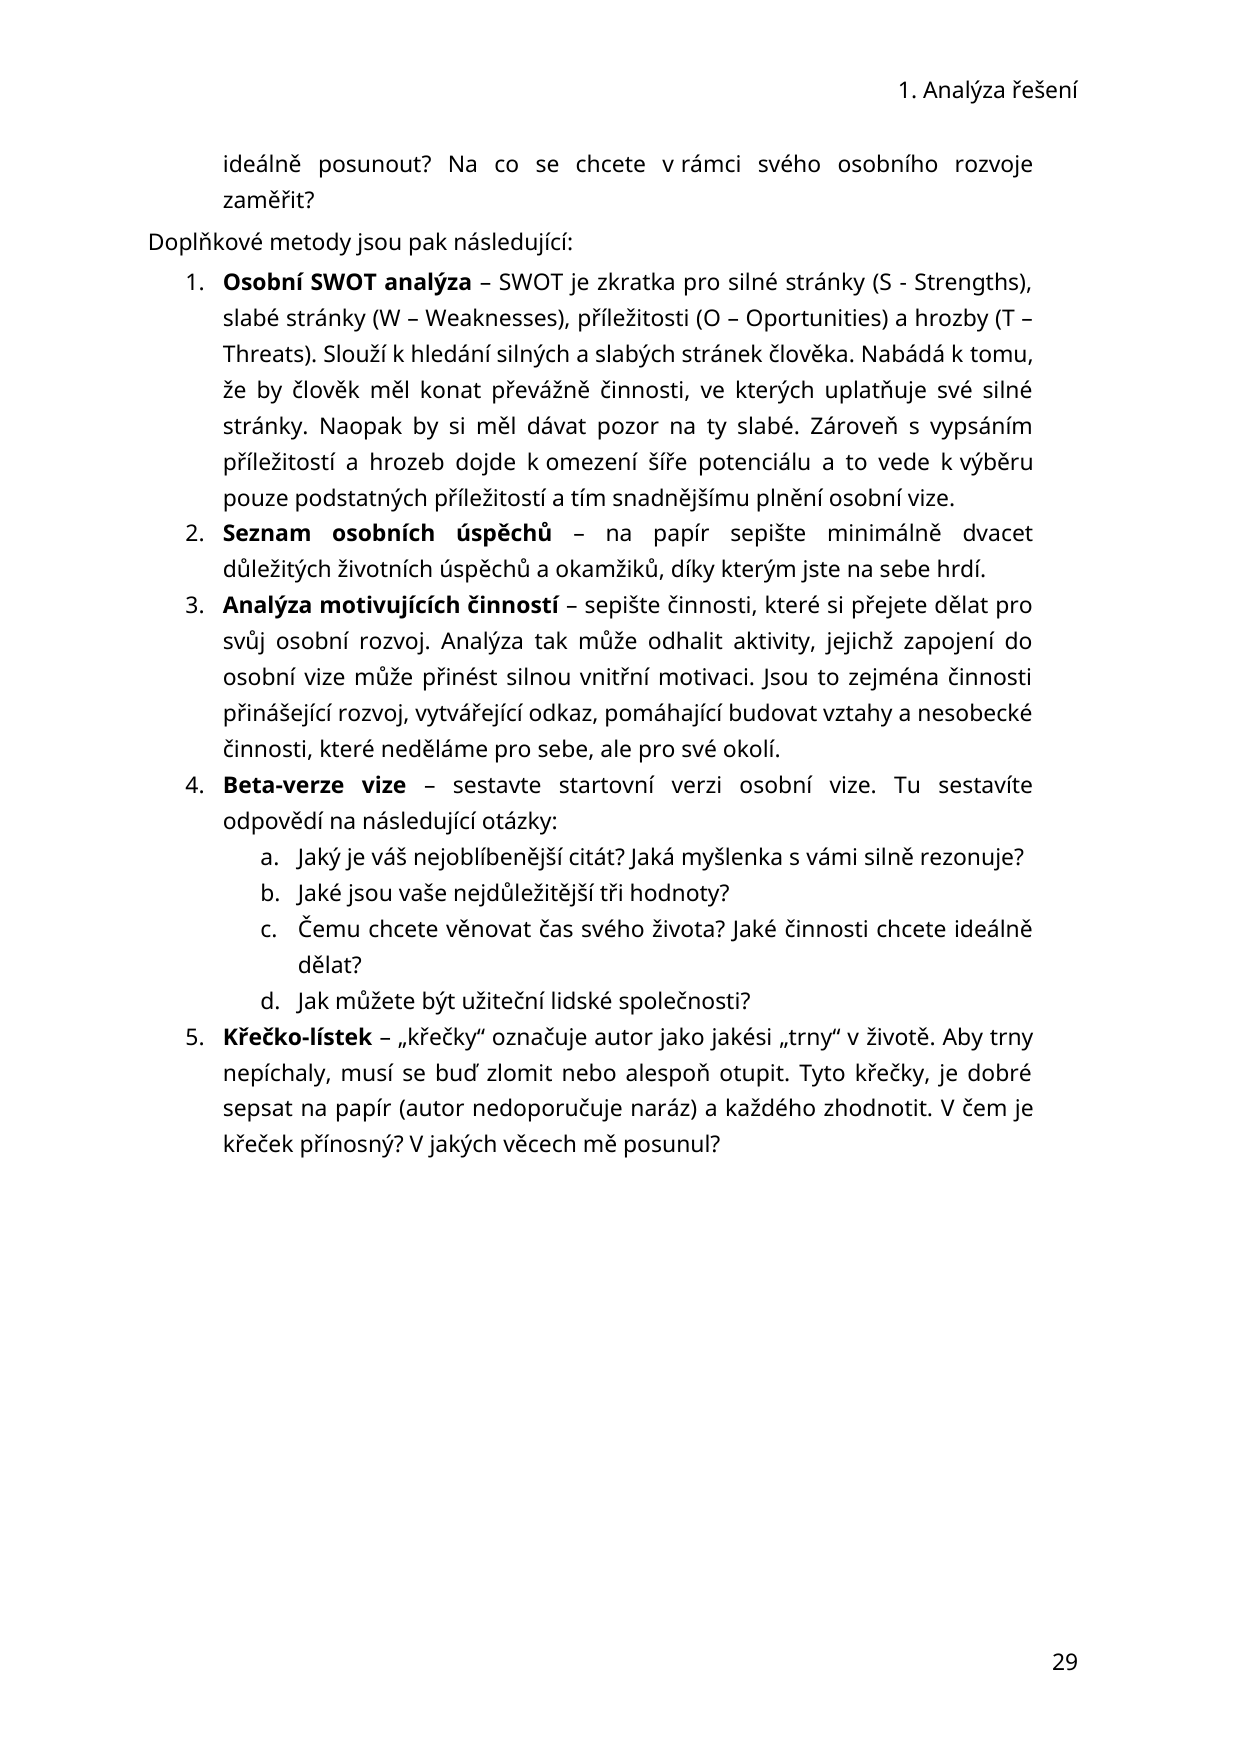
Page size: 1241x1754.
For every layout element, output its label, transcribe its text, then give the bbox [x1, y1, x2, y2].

list Seznam osobních úspěchů – na papír sepište minimálně dvacet důležitých životních úspěchů a okamžiků, díky kterým jste na sebe hrdí. [185, 517, 1033, 584]
list Beta-verze vize – sestavte startovní verzi osobní vize. Tu sestavíte odpovědí na následující otázky: [185, 769, 1033, 836]
list Jaký je váš nejoblíbenější citát? Jaká myšlenka s vámi silně rezonuje? [260, 841, 1033, 872]
list Čemu chcete věnovat čas svého života? Jaké činnosti chcete ideálně dělat? [260, 913, 1033, 980]
list Osobní SWOT analýza – SWOT je zkratka pro silné stránky (S - Strengths), slabé stránky (W – Weaknesses), příležitosti (O – Oportunities) a hrozby (T – Threats). Slouží k hledání silných a slabých stránek člověka. Nabádá k tomu, že by člověk měl konat převážně činnosti, ve kterých uplatňuje své silné stránky. Naopak by si měl dávat pozor na ty slabé. Zároveň s vypsáním příležitostí a hrozeb dojde k omezení šíře potenciálu a to vede k výběru pouze podstatných příležitostí a tím snadnějšímu plnění osobní vize. [185, 266, 1033, 513]
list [185, 148, 1033, 215]
list Jaké jsou vaše nejdůležitější tři hodnoty? [260, 877, 1033, 908]
list Křečko-lístek – „křečky“ označuje autor jako jakési „trny“ v životě. Aby trny nepíchaly, musí se buď zlomit nebo alespoň otupit. Tyto křečky, je dobré sepsat na papír (autor nedoporučuje naráz) a každého zhodnotit. V čem je křeček přínosný? V jakých věcech mě posunul? [185, 1021, 1033, 1159]
list Analýza motivujících činností – sepište činnosti, které si přejete dělat pro svůj osobní rozvoj. Analýza tak může odhalit aktivity, jejichž zapojení do osobní vize může přinést silnou vnitřní motivaci. Jsou to zejména činnosti přinášející rozvoj, vytvářející odkaz, pomáhající budovat vztahy a nesobecké činnosti, které neděláme pro sebe, ale pro své okolí. [185, 589, 1033, 764]
list Jak můžete být užiteční lidské společnosti? [260, 984, 1033, 1016]
text Doplňkové metody jsou pak následující: [148, 226, 1033, 257]
